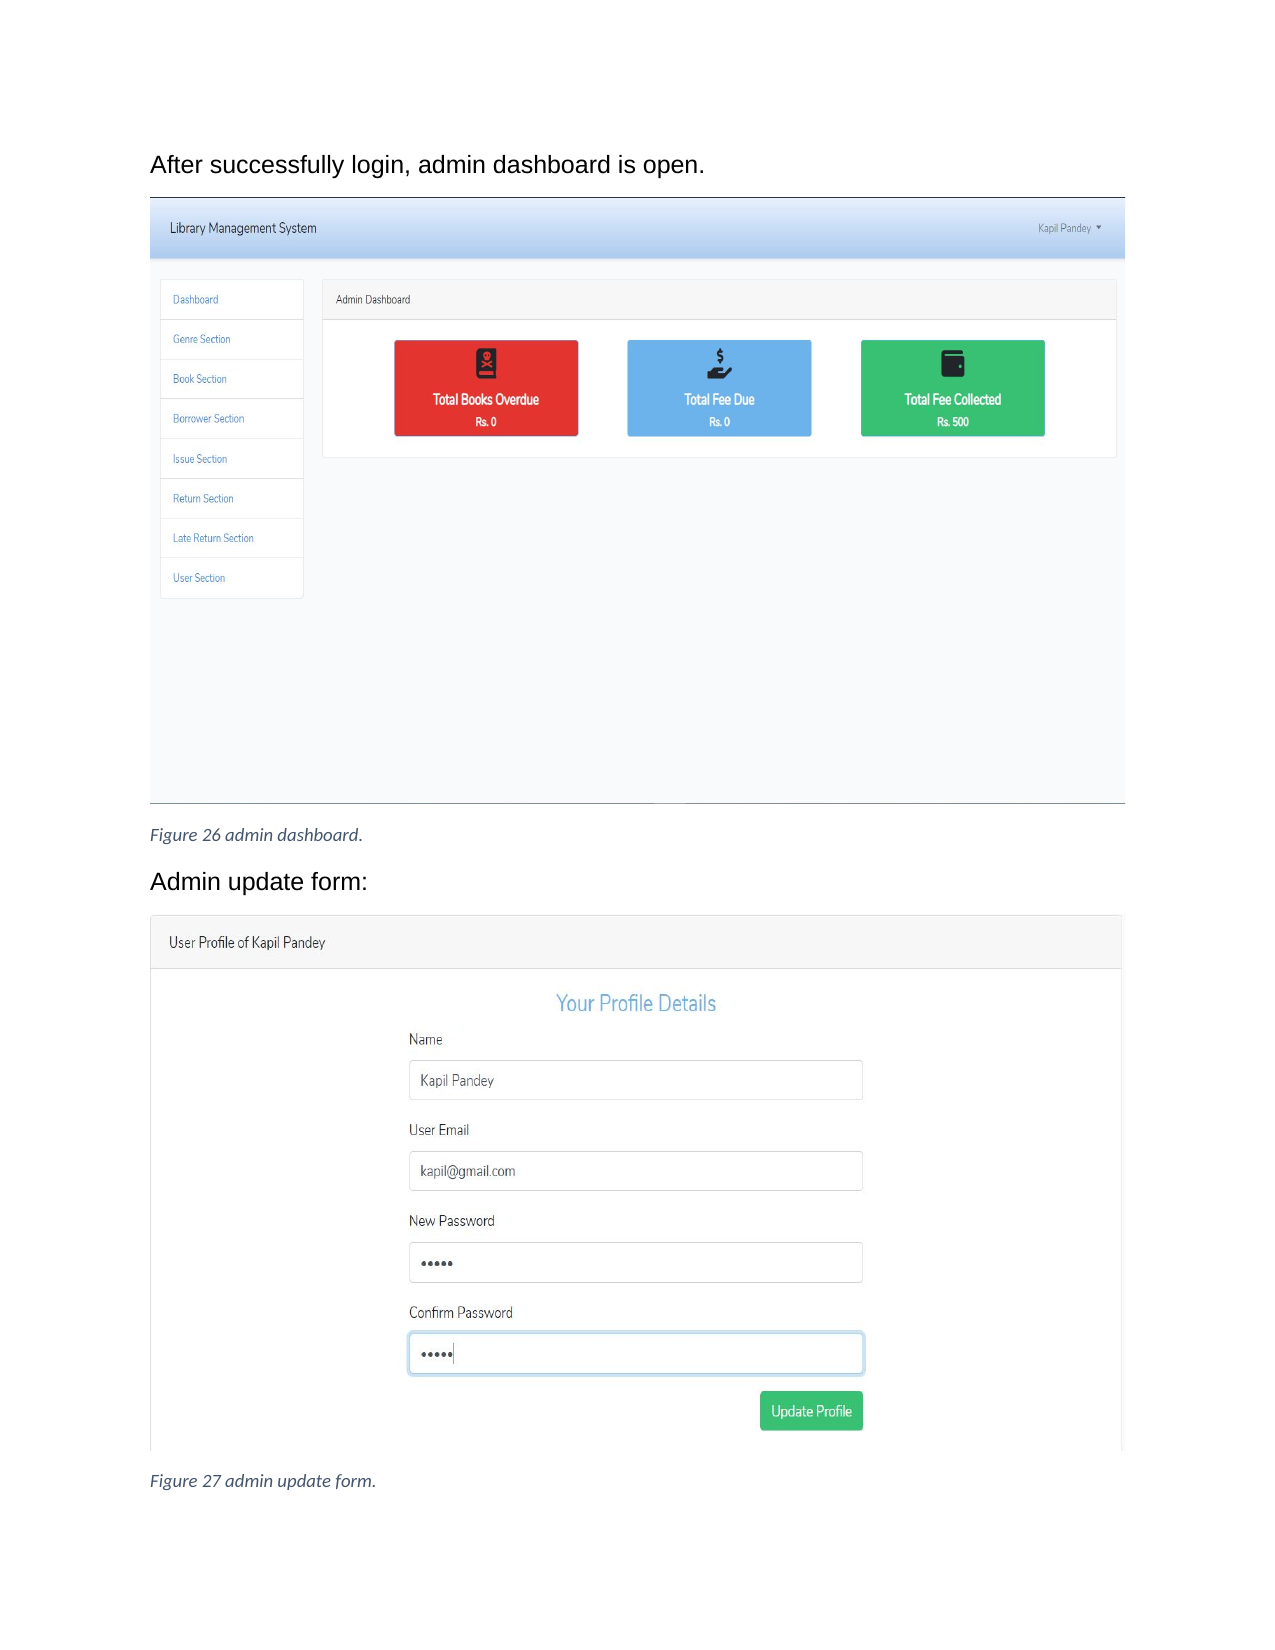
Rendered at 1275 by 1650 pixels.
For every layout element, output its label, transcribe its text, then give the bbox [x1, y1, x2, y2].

picture [150, 197, 1125, 804]
picture [150, 914, 1125, 1451]
text After successfully login, admin dashboard is open. [150, 150, 1125, 179]
text Admin update form: [150, 867, 1125, 895]
